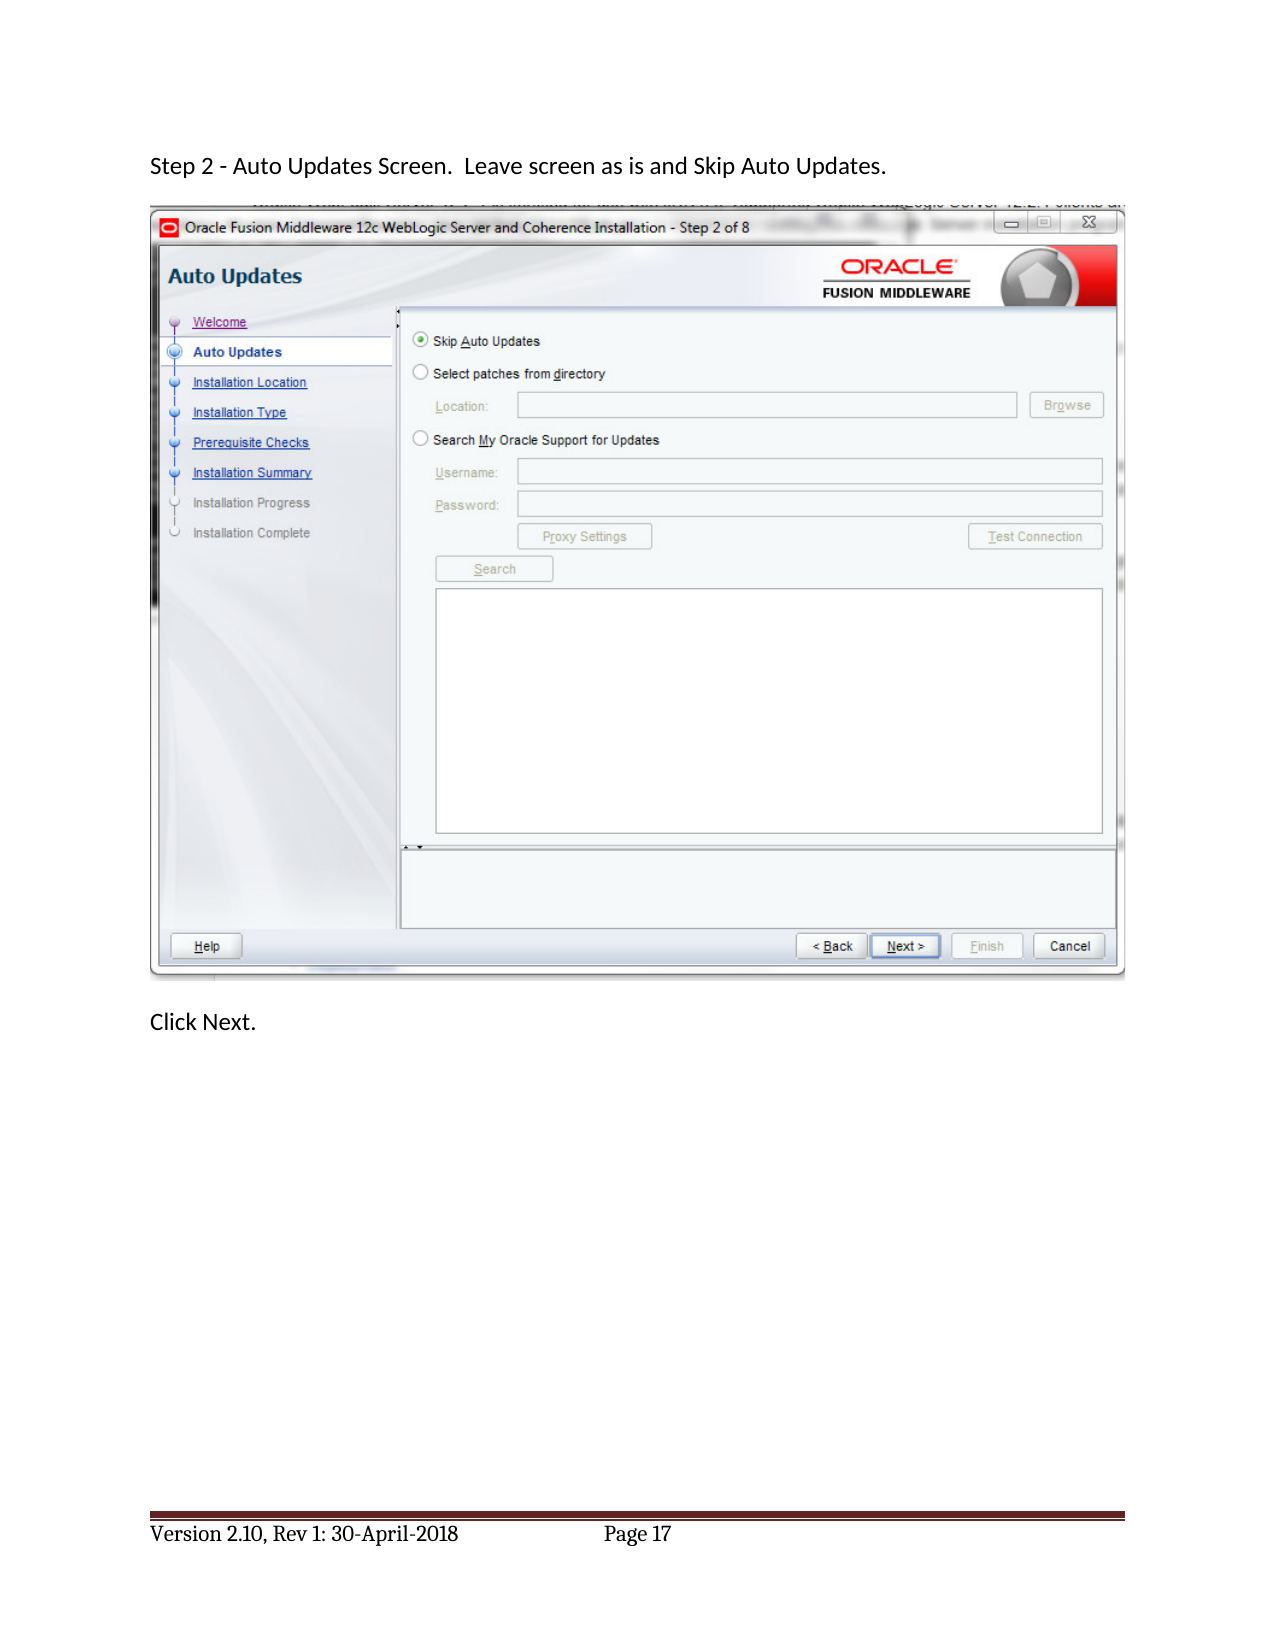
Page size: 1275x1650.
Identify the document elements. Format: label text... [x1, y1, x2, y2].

text Step 2 - Auto Updates Screen. Leave screen as is and Skip Auto Updates. [150, 150, 1125, 181]
picture [150, 205, 1125, 981]
text Click Next. [150, 1006, 1125, 1037]
